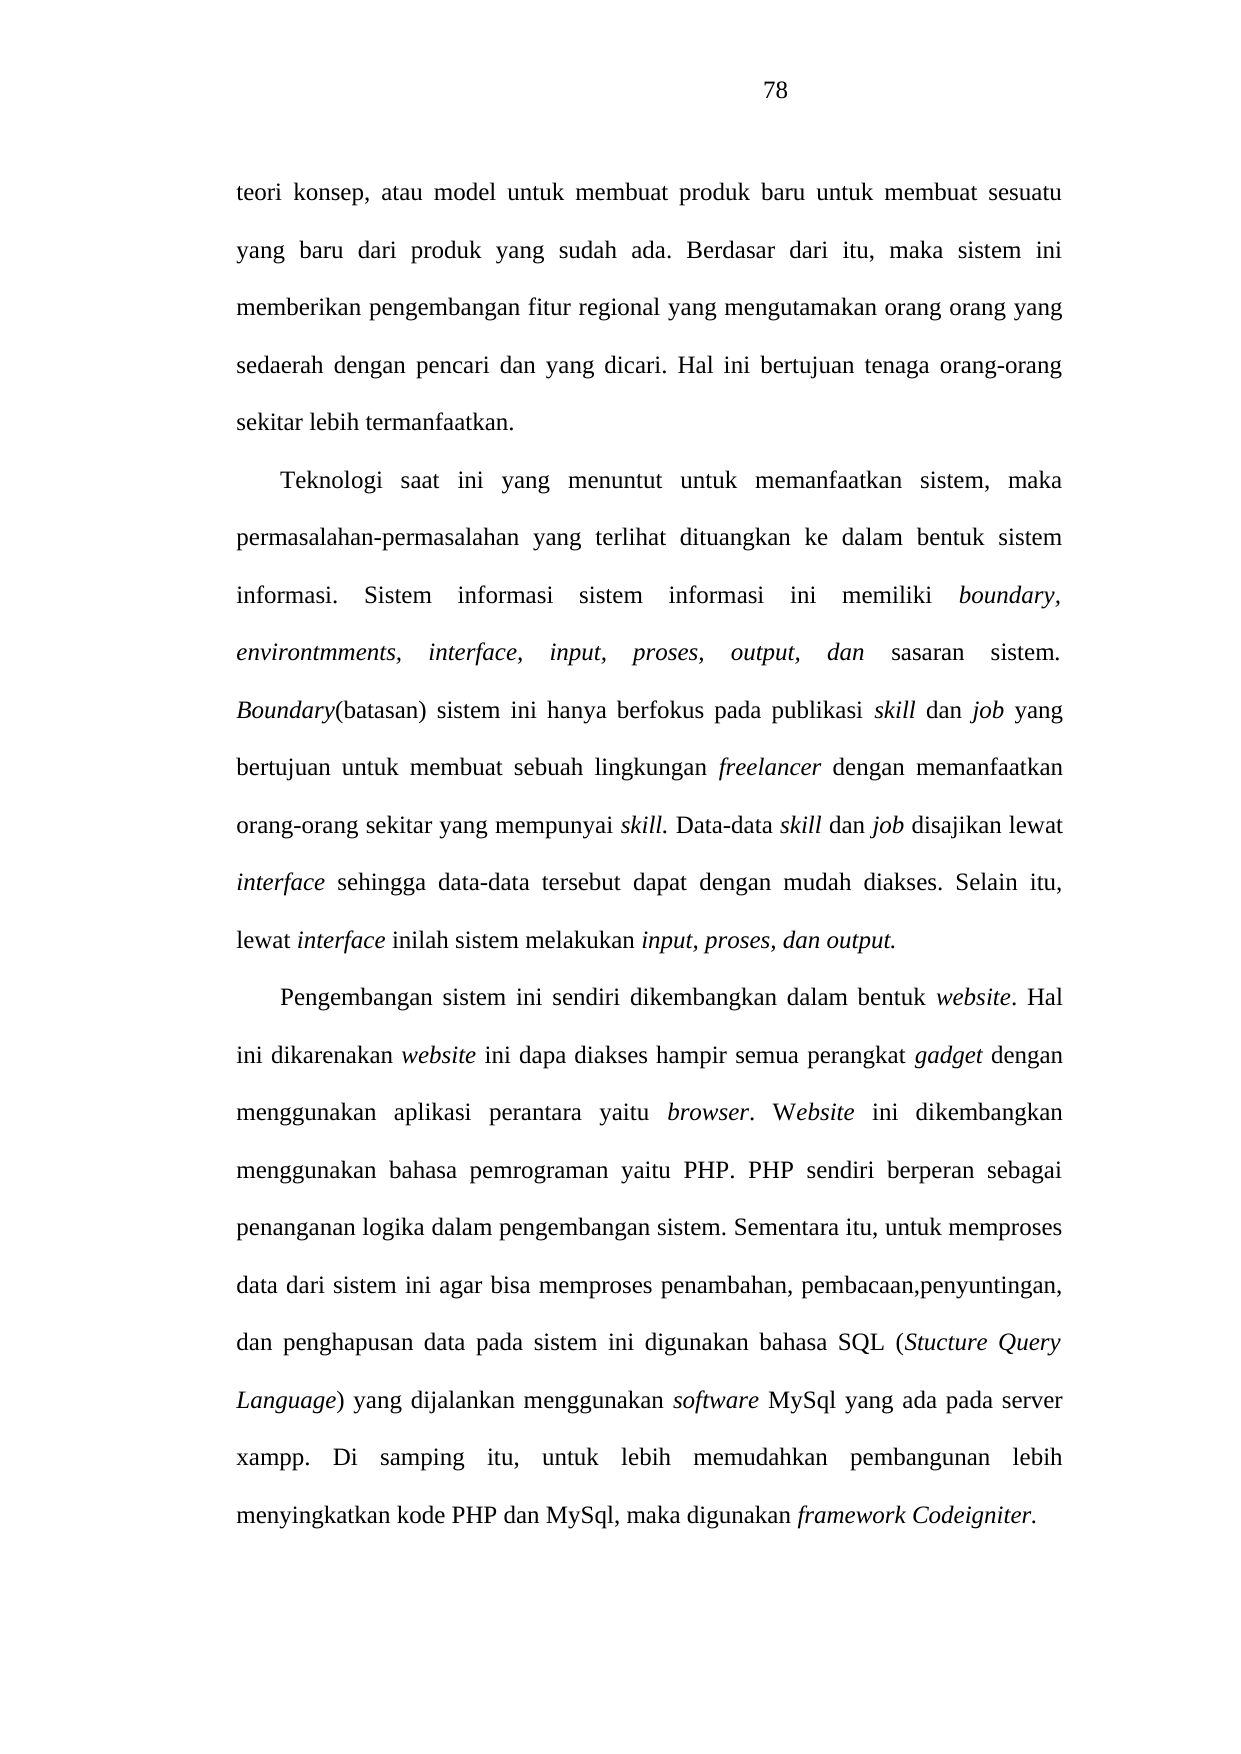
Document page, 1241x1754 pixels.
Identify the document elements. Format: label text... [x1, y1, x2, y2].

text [236, 177, 1063, 436]
text Pengembangan sistem ini sendiri dikembangkan dalam bentuk website. Hal ini dikarenakan website ini dapa diakses hampir semua perangkat gadget dengan menggunakan aplikasi perantara yaitu browser. Website ini dikembangkan menggunakan bahasa pemrograman yaitu PHP. PHP sendiri berperan sebagai penanganan logika dalam pengembangan sistem. Sementara itu, untuk memproses data dari sistem ini agar bisa memproses penambahan, pembacaan,penyuntingan, dan penghapusan data pada sistem ini digunakan bahasa SQL (Stucture Query Language) yang dijalankan menggunakan software MySql yang ada pada server xampp. Di samping itu, untuk lebih memudahkan pembangunan lebih menyingkatkan kode PHP dan MySql, maka digunakan framework Codeigniter. [236, 982, 1063, 1528]
text Teknologi saat ini yang menuntut untuk memanfaatkan sistem, maka permasalahan-permasalahan yang terlihat dituangkan ke dalam bentuk sistem informasi. Sistem informasi sistem informasi ini memiliki boundary, environtmments, interface, input, proses, output, dan sasaran sistem. Boundary(batasan) sistem ini hanya berfokus pada publikasi skill dan job yang bertujuan untuk membuat sebuah lingkungan freelancer dengan memanfaatkan orang-orang sekitar yang mempunyai skill. Data-data skill dan job disajikan lewat interface sehingga data-data tersebut dapat dengan mudah diakses. Selain itu, lewat interface inilah sistem melakukan input, proses, dan output. [236, 465, 1063, 953]
